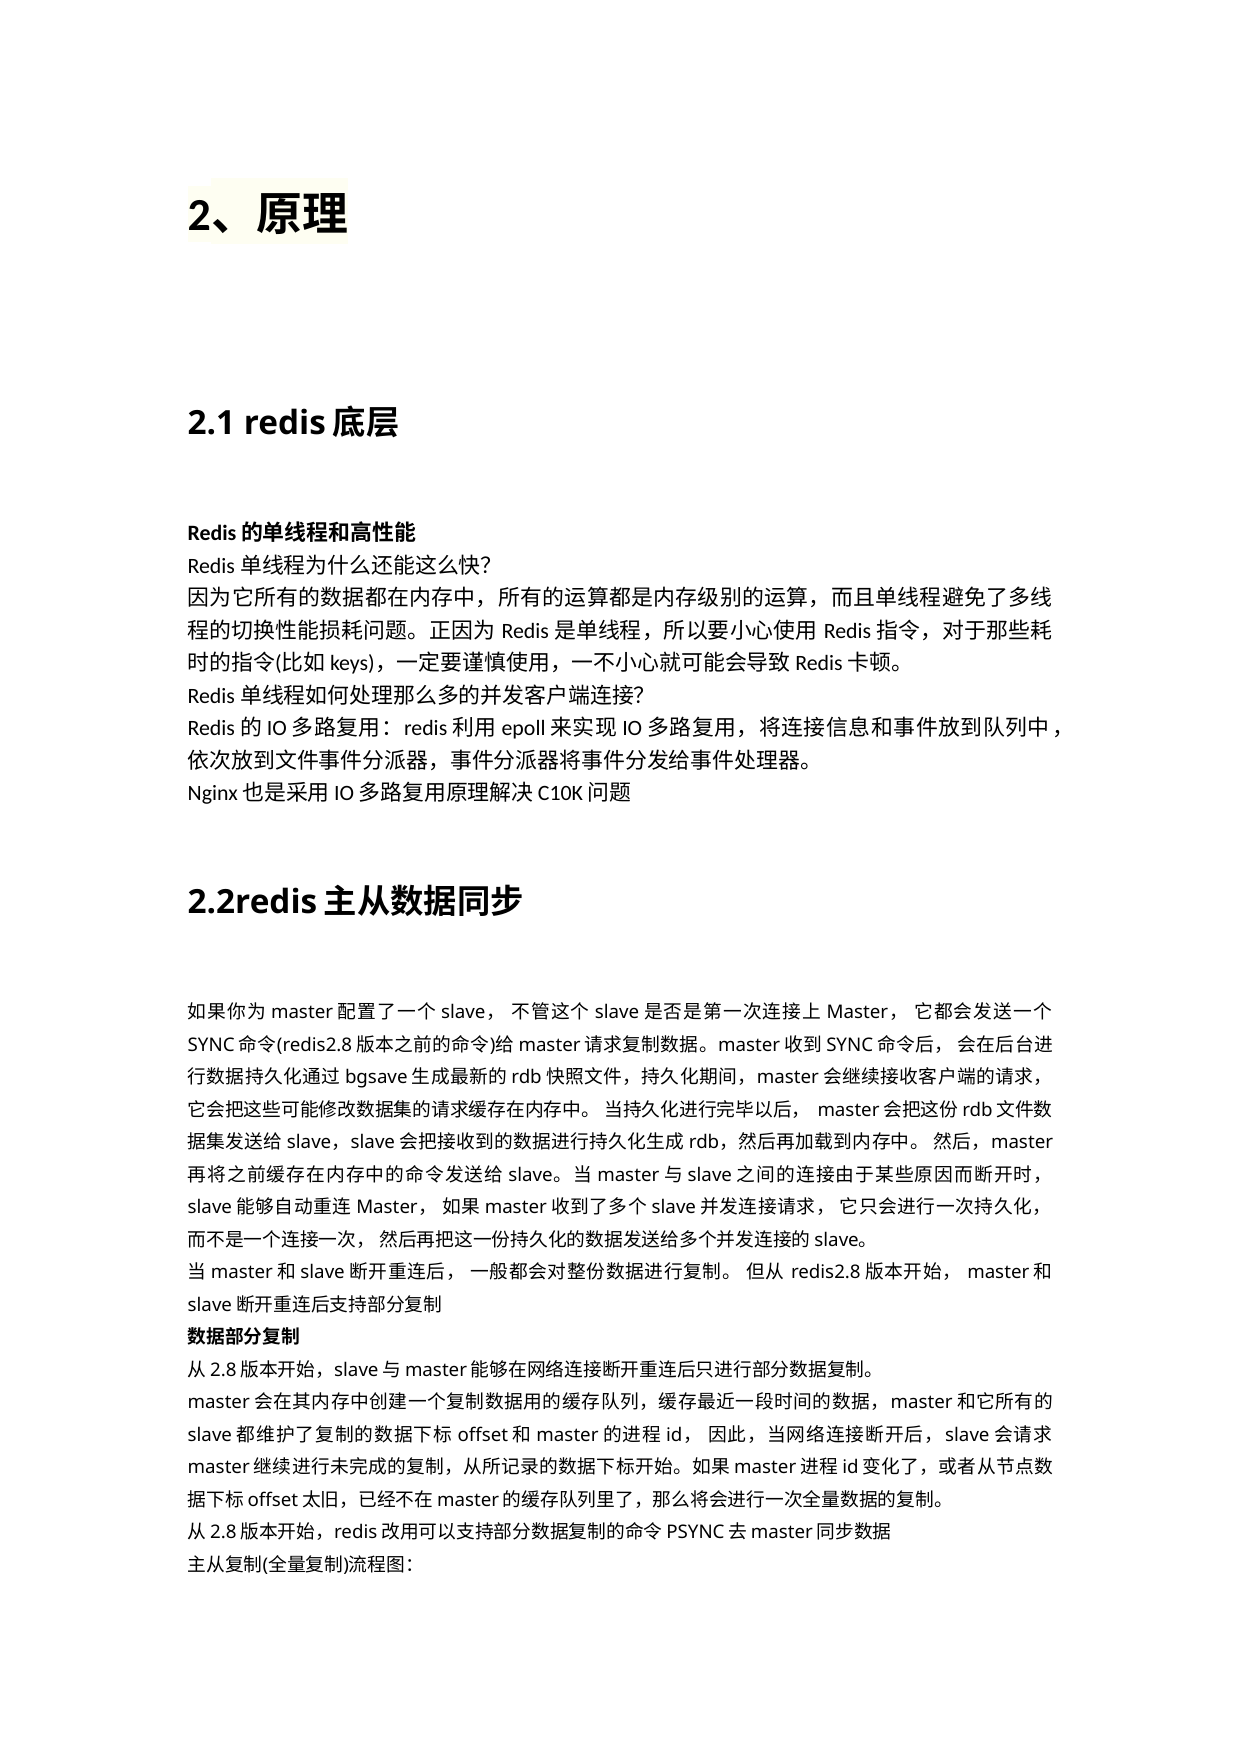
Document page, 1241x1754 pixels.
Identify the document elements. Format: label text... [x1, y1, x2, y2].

text 数据部分复制 从2.8版本开始，slave与master能够在网络连接断开重连后只进行部分数据复制。 master会在其内存中创建一个复制数据用的缓存队列，缓存最近一段时间的数据，master和它所有的slave都维护了复制的数据下标offset和master的进程id， 因此，当网络连接断开后，slave会请求master继续进行未完成的复制，从所记录的数据下标开始。如果master进程id变化了，或者从节点数据下标offset太旧，已经不在master的缓存队列里了，那么将会进行一次全量数据的复制。 从2.8版本开始，redis改用可以支持部分数据复制的命令PSYNC去master同步数据 主从复制(全量复制)流程图： [187, 1319, 1053, 1579]
text Nginx也是采用IO多路复用原理解决C10K问题 [187, 775, 1053, 807]
text Redis 单线程为什么还能这么快？ [187, 547, 1053, 580]
text Redis 单线程如何处理那么多的并发客户端连接？ [187, 677, 1053, 710]
text Redis的单线程和高性能 [187, 515, 1053, 547]
subtitle 2.1 redis底层 [187, 387, 1053, 452]
text 当master和slave断开重连后， 一般都会对整份数据进行复制。 但从redis2.8版本开始， master和slave断开重连后支持部分复制 [187, 1254, 1053, 1319]
text 因为它所有的数据都在内存中，所有的运算都是内存级别的运算，而且单线程避免了多线程的切换性能损耗问题。正因为 Redis 是单线程，所以要小心使用 Redis 指令，对于那些耗时的指令(比如keys)，一定要谨慎使用，一不小心就可能会导致 Redis 卡顿。 [187, 580, 1053, 677]
text Redis的IO多路复用：redis利用epoll来实现IO多路复用，将连接信息和事件放到队列中，依次放到文件事件分派器，事件分派器将事件分发给事件处理器。 [187, 710, 1053, 775]
text 如果你为master配置了一个slave， 不管这个slave是否是第一次连接上Master， 它都会发送一个SYNC命令(redis2.8版本之前的命令)给master请求复制数据。master收到SYNC命令后， 会在后台进行数据持久化通过bgsave生成最新的rdb快照文件，持久化期间，master会继续接收客户端的请求，它会把这些可能修改数据集的请求缓存在内存中。 当持久化进行完毕以后， master会把这份rdb文件数据集发送给slave，slave会把接收到的数据进行持久化生成rdb，然后再加载到内存中。 然后，master再将之前缓存在内存中的命令发送给slave。当master与slave之间的连接由于某些原因而断开时， slave能够自动重连Master， 如果master收到了多个slave并发连接请求， 它只会进行一次持久化， 而不是一个连接一次， 然后再把这一份持久化的数据发送给多个并发连接的slave。 [187, 994, 1053, 1254]
subtitle 2、原理 [187, 162, 1053, 259]
subtitle 2.2redis主从数据同步 [187, 867, 1053, 932]
